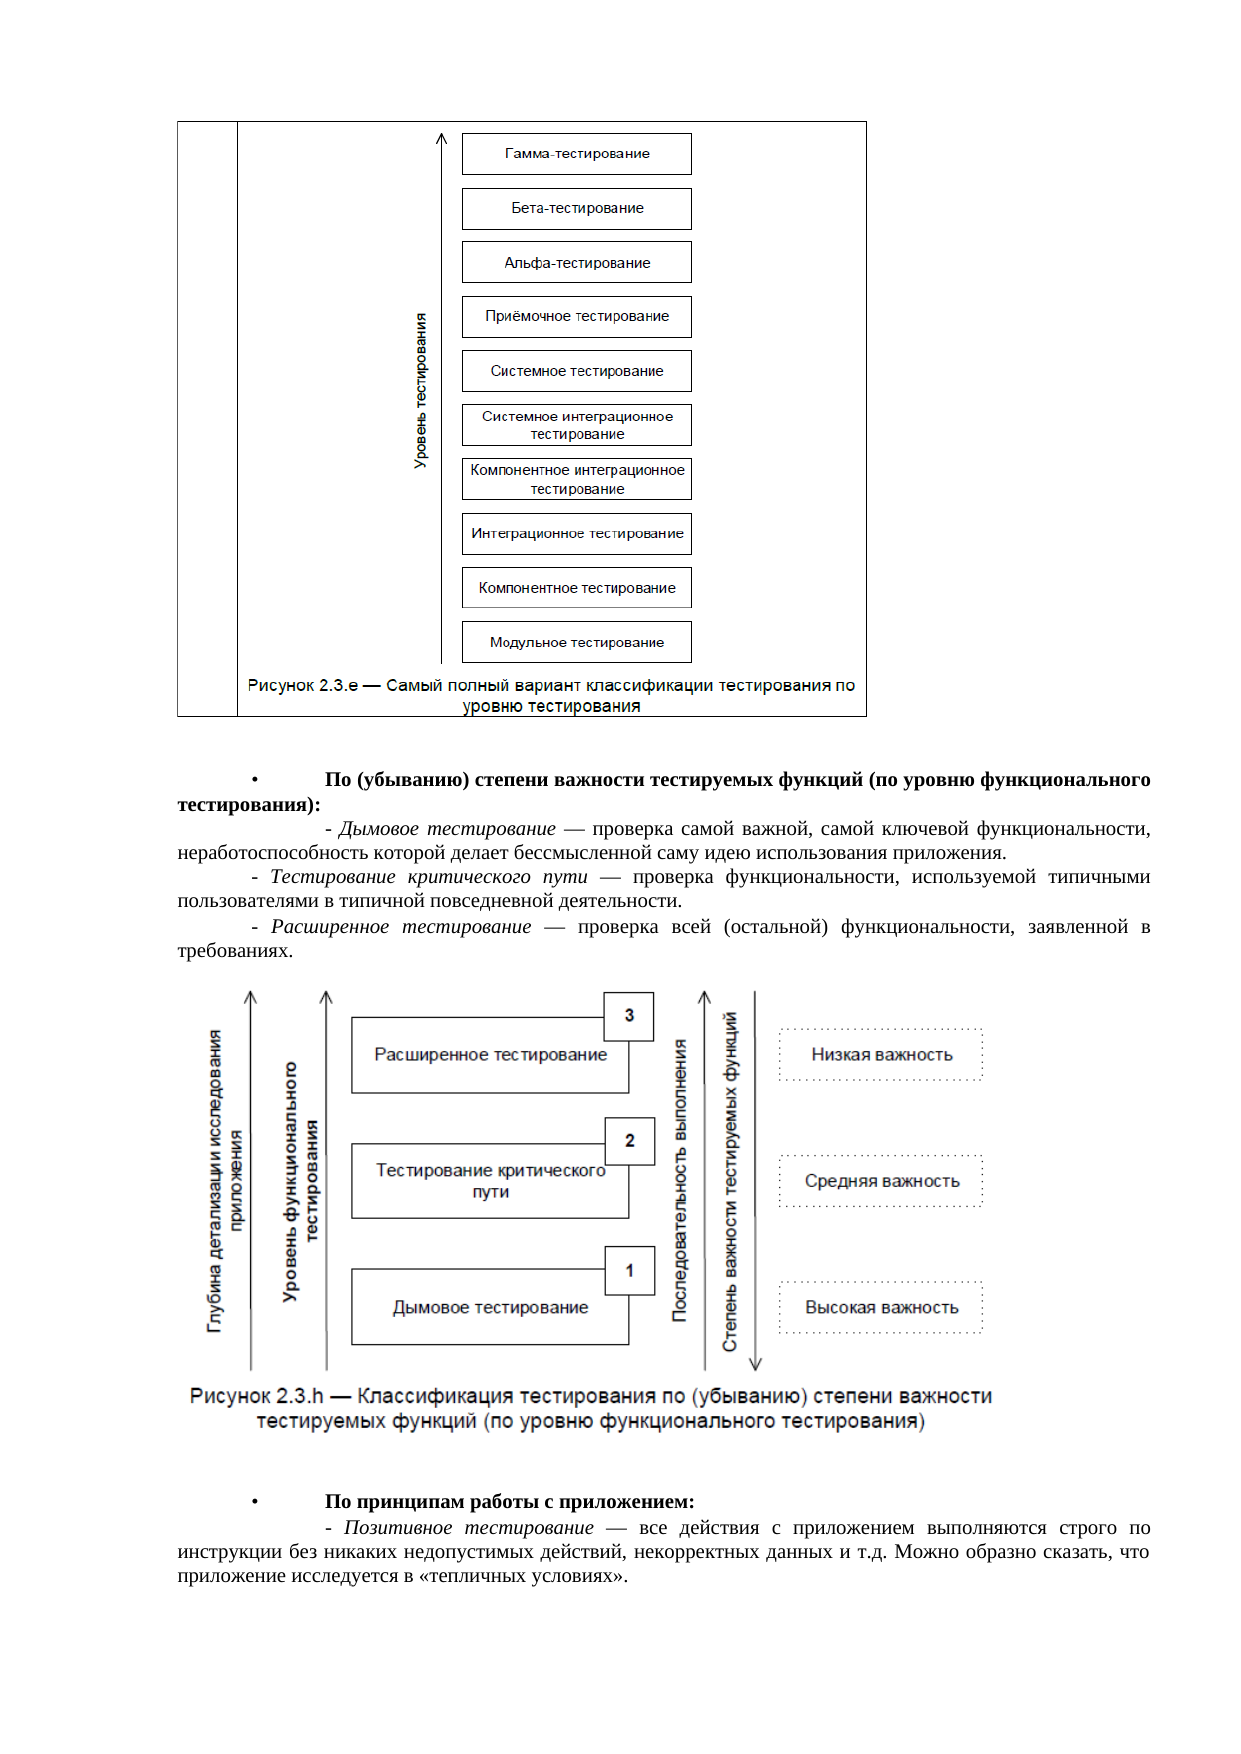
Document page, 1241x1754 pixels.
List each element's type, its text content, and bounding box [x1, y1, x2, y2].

list - Позитивное тестирование — все действия с приложением выполняются строго по инструкции без никаких недопустимых действий, некорректных данных и т.д. Можно образно сказать, что приложение исследуется в «тепличных условиях». [177, 1515, 1152, 1587]
list • По (убыванию) степени важности тестируемых функций (по уровню функционального тестирования): [177, 767, 1152, 816]
picture [177, 986, 996, 1441]
text - Расширенное тестирование — проверка всей (остальной) функциональности, заявленной в требованиях. [177, 914, 1152, 962]
list - Дымовое тестирование — проверка самой важной, самой ключевой функциональности, неработоспособность которой делает бессмысленной саму идею использования приложения. [177, 816, 1152, 864]
picture [177, 118, 870, 720]
text - Тестирование критического пути — проверка функциональности, используемой типичными пользователями в типичной повседневной деятельности. [177, 864, 1152, 912]
list • По принципам работы с приложением: [177, 1489, 1152, 1513]
